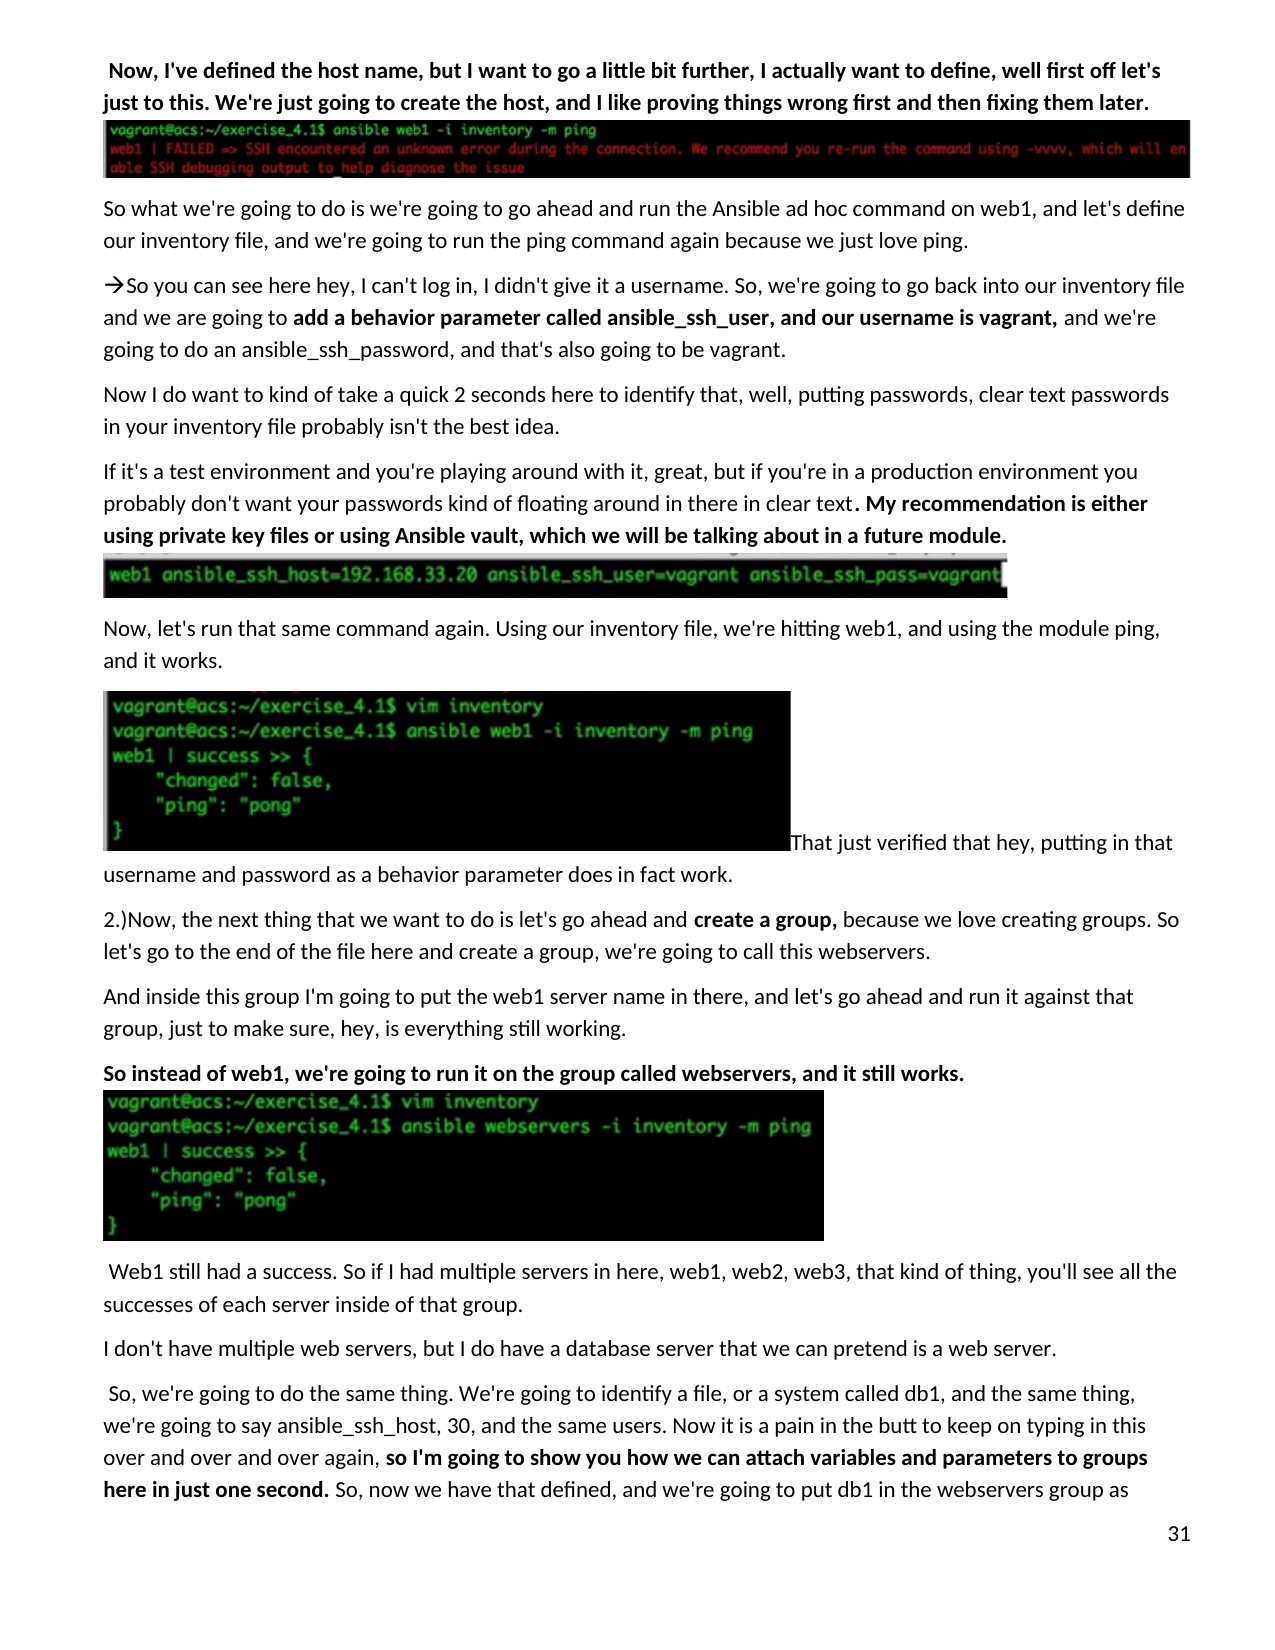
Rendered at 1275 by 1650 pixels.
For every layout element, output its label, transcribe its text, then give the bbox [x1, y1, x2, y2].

text I don't have multiple web servers, but I do have a database server that we can pretend is a web server. [103, 1334, 1191, 1362]
picture [103, 120, 1191, 178]
picture [103, 553, 1008, 598]
text Now, I've defined the host name, but I want to go a little bit further, I actually want to define, well first off let's just to this. We're just going to create the host, and I like proving things wrong first and then fixing them later. [103, 56, 1191, 120]
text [103, 1379, 1191, 1504]
text Now, let's run that same command again. Using our inventory file, we're hitting web1, and using the module ping, and it works. [103, 614, 1191, 674]
text And inside this group I'm going to put the web1 server name in there, and let's go ahead and run it against that group, just to make sure, hey, is everything still working. [103, 982, 1191, 1042]
picture [103, 691, 791, 851]
picture [103, 1090, 824, 1241]
text So you can see here hey, I can't log in, I didn't give it a username. So, we're going to go back into our inventory file and we are going to add a behavior parameter called ansible_ssh_user, and our username is vagrant, and we're going to do an ansible_ssh_password, and that's also going to be vagrant. [103, 271, 1191, 363]
text 2.)Now, the next thing that we want to do is let's go ahead and create a group, because we love creating groups. So let's go to the end of the file here and create a group, we're going to call this webservers. [103, 905, 1191, 965]
text Now I do want to kind of take a quick 2 seconds here to identify that, well, putting passwords, clear text passwords in your inventory file probably isn't the best idea. [103, 380, 1191, 440]
text So what we're going to do is we're going to go ahead and run the Ansible ad hoc command on web1, and let's define our inventory file, and we're going to run the ping command again because we just love ping. [103, 194, 1191, 254]
text Web1 still had a success. So if I had multiple servers in here, web1, web2, web3, that kind of thing, you'll see all the successes of each server inside of that group. [103, 1257, 1191, 1318]
